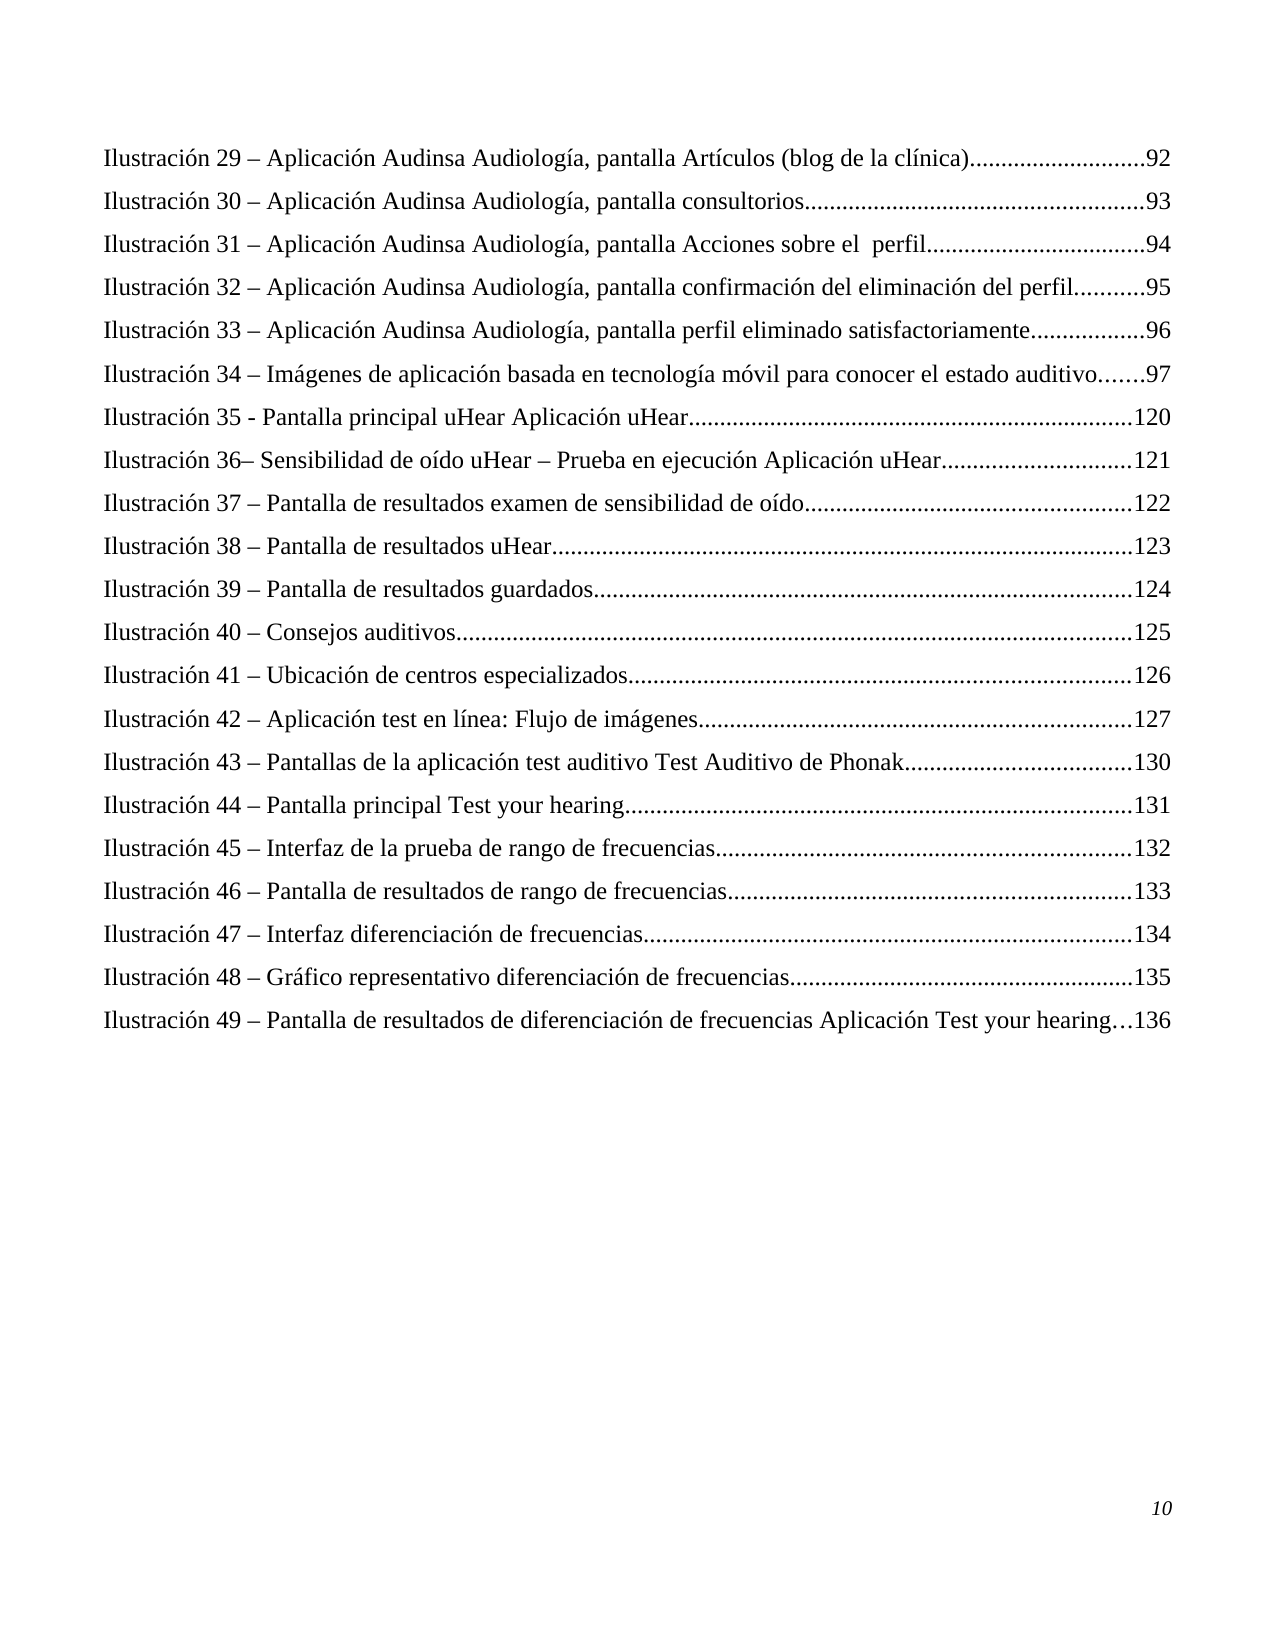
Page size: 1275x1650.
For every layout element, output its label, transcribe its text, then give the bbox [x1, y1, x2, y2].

text Ilustración 47 – Interfaz diferenciación de frecuencias 134 [103, 919, 1172, 948]
text Ilustración 32 – Aplicación Audinsa Audiología, pantalla confirmación del eliminación del perfil. 95 [103, 272, 1172, 301]
text Ilustración 33 – Aplicación Audinsa Audiología, pantalla perfil eliminado satisfactoriamente. 96 [103, 316, 1172, 344]
text Ilustración 44 – Pantalla principal Test your hearing 131 [103, 790, 1172, 819]
text Ilustración 43 – Pantallas de la aplicación test auditivo Test Auditivo de Phonak 130 [103, 747, 1172, 776]
text Ilustración 46 – Pantalla de resultados de rango de frecuencias 133 [103, 876, 1172, 905]
text Ilustración 31 – Aplicación Audinsa Audiología, pantalla Acciones sobre el perfil. 94 [103, 229, 1172, 258]
text Ilustración 39 – Pantalla de resultados guardados 124 [103, 574, 1172, 603]
text Ilustración 40 – Consejos auditivos 125 [103, 617, 1172, 646]
text Ilustración 34 – Imágenes de aplicación basada en tecnología móvil para conocer el estado auditivo 97 [103, 359, 1172, 387]
text Ilustración 30 – Aplicación Audinsa Audiología, pantalla consultorios. 93 [103, 186, 1172, 215]
text Ilustración 49 – Pantalla de resultados de diferenciación de frecuencias Aplicación Test your hearing 136 [103, 1006, 1172, 1034]
text Ilustración 38 – Pantalla de resultados uHear 123 [103, 531, 1172, 560]
text Ilustración 36– Sensibilidad de oído uHear – Prueba en ejecución Aplicación uHear 121 [103, 445, 1172, 474]
text Ilustración 45 – Interfaz de la prueba de rango de frecuencias 132 [103, 833, 1172, 862]
text Ilustración 37 – Pantalla de resultados examen de sensibilidad de oído 122 [103, 488, 1172, 517]
text Ilustración 48 – Gráfico representativo diferenciación de frecuencias 135 [103, 962, 1172, 991]
text Ilustración 29 – Aplicación Audinsa Audiología, pantalla Artículos (blog de la clínica). 92 [103, 143, 1172, 172]
text Ilustración 35 - Pantalla principal uHear Aplicación uHear 120 [103, 402, 1172, 431]
text Ilustración 42 – Aplicación test en línea: Flujo de imágenes 127 [103, 704, 1172, 732]
text Ilustración 41 – Ubicación de centros especializados 126 [103, 661, 1172, 689]
